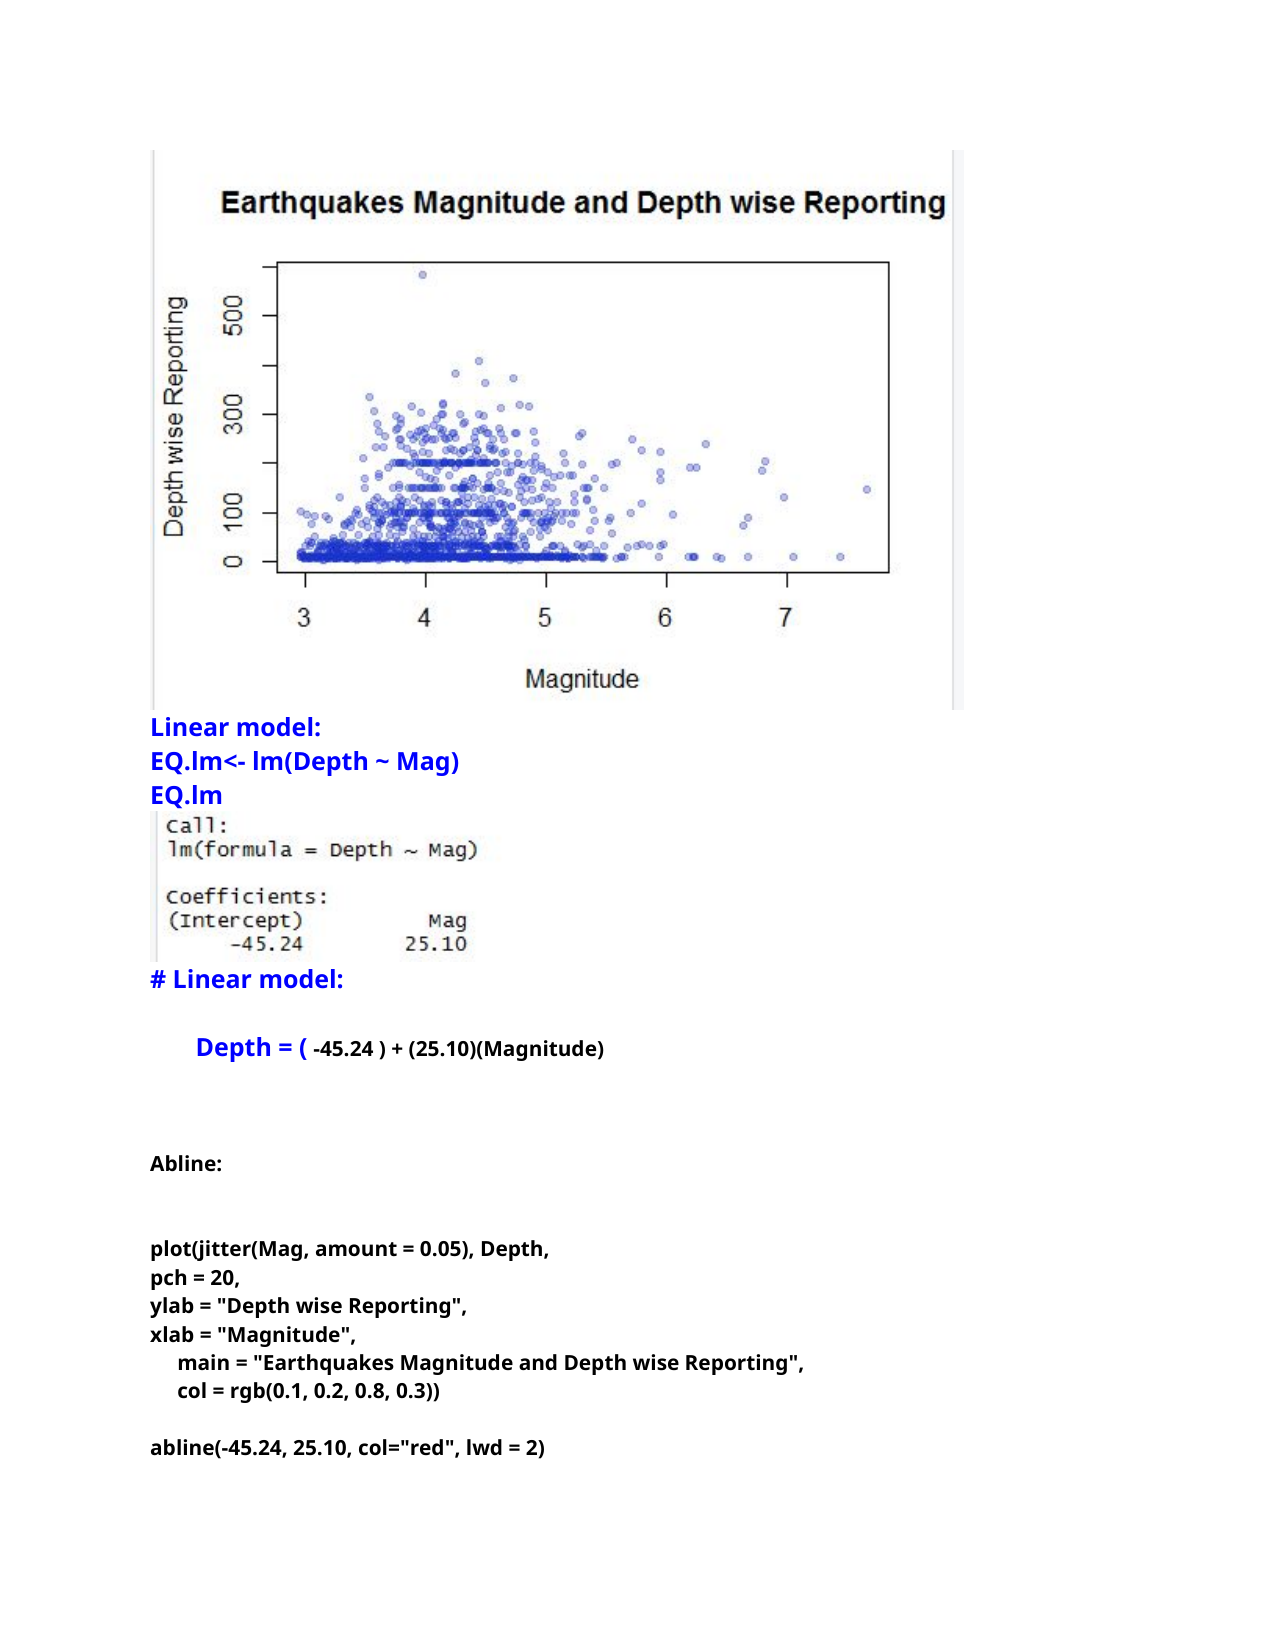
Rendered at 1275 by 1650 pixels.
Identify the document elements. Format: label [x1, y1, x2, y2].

table_cell [141, 150, 1275, 1474]
picture [150, 150, 964, 710]
picture [150, 811, 946, 962]
